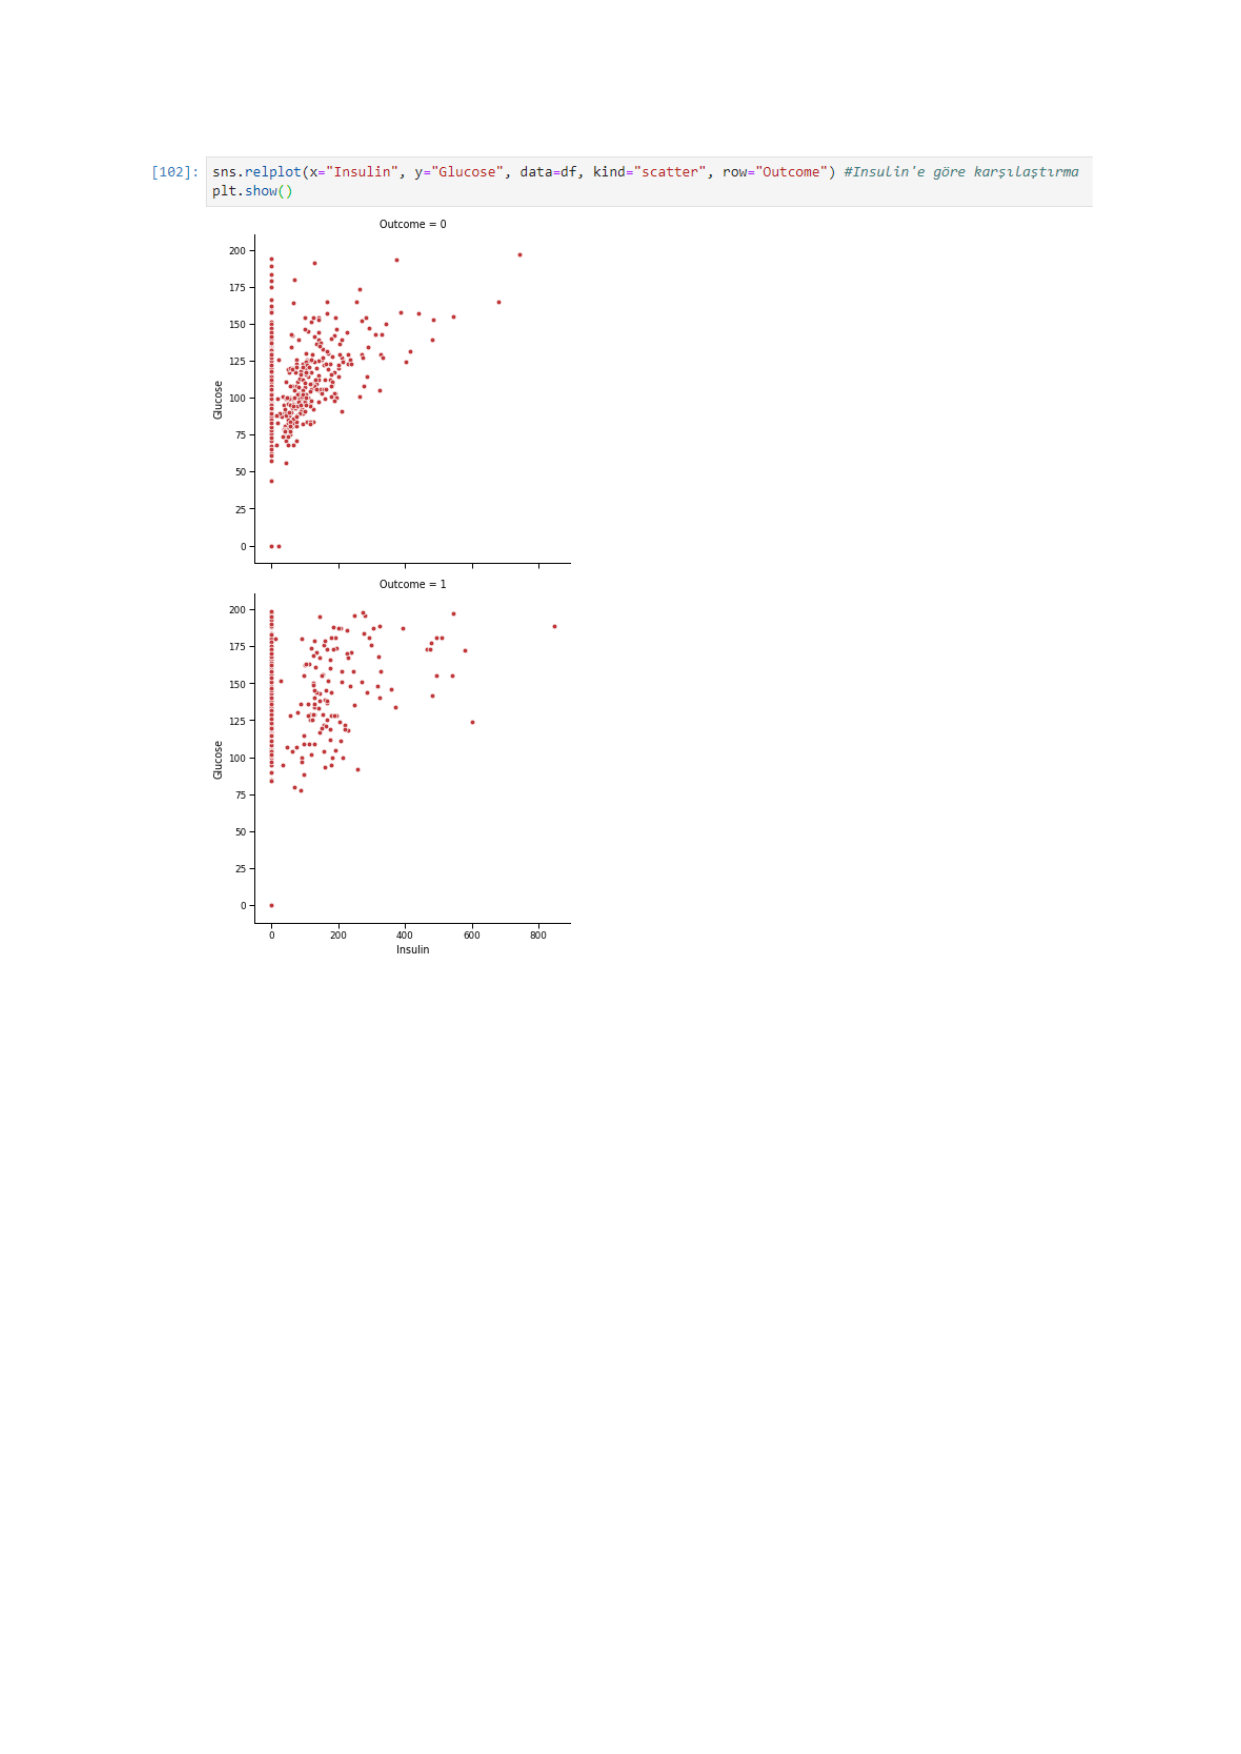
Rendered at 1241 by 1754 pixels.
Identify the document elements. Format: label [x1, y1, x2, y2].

picture [147, 147, 1093, 964]
